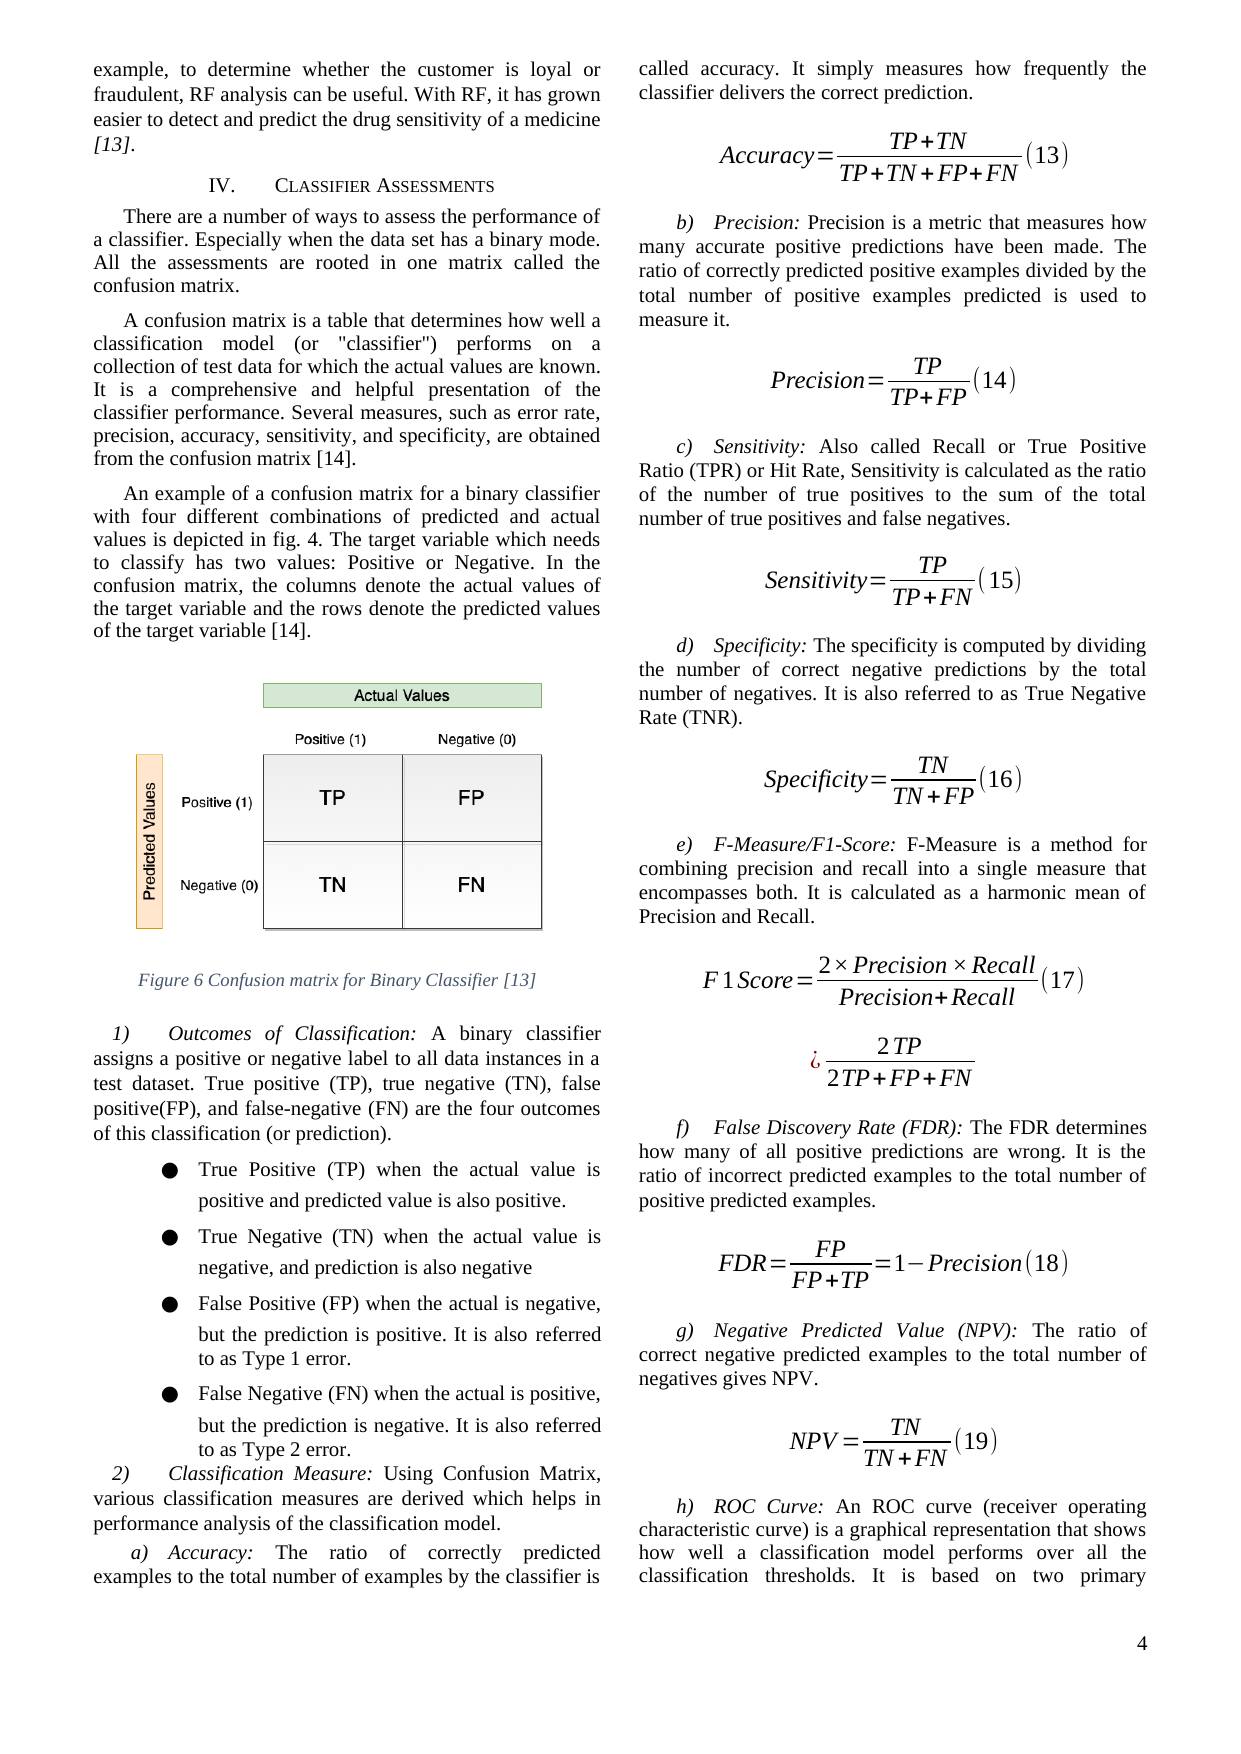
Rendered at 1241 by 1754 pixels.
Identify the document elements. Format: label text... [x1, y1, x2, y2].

subtitle Classifier Assessments [93, 173, 601, 197]
subtitle F-Measure/F1-Score: F-Measure is a method for combining precision and recall into a single measure that encompasses both. It is calculated as a harmonic mean of Precision and Recall. [639, 832, 1147, 928]
list True Positive (TP) when the actual value is positive and predicted value is also positive. [161, 1146, 601, 1212]
list False Positive (FP) when the actual is negative, but the prediction is positive. It is also referred to as Type 1 error. [161, 1279, 601, 1370]
subtitle Classification Measure: Using Confusion Matrix, various classification measures are derived which helps in performance analysis of the classification model. [93, 1461, 601, 1536]
subtitle Outcomes of Classification: A binary classifier assigns a positive or negative label to all data instances in a test dataset. True positive (TP), true negative (TN), false positive(FP), and false-negative (FN) are the four outcomes of this classification (or prediction). [93, 1021, 601, 1146]
picture [120, 683, 577, 931]
subtitle False Discovery Rate (FDR): The FDR determines how many of all positive predictions are wrong. It is the ratio of incorrect predicted examples to the total number of positive predicted examples. [639, 1115, 1147, 1212]
text An example of a confusion matrix for a binary classifier with four different combinations of predicted and actual values is depicted in fig. 4. The target variable which needs to classify has two values: Positive or Negative. In the confusion matrix, the columns denote the actual values of the target variable and the rows denote the predicted values of the target variable . [93, 482, 601, 642]
text There are a number of ways to assess the performance of a classifier. Especially when the data set has a binary mode. All the assessments are rooted in one matrix called the confusion matrix. [93, 205, 601, 297]
subtitle Precision: Precision is a metric that measures how many accurate positive predictions have been made. The ratio of correctly predicted positive examples divided by the total number of positive examples predicted is used to measure it. [639, 210, 1147, 331]
subtitle Negative Predicted Value (NPV): The ratio of correct negative predicted examples to the total number of negatives gives NPV. [639, 1317, 1147, 1390]
subtitle Sensitivity: Also called Recall or True Positive Ratio (TPR) or Hit Rate, Sensitivity is calculated as the ratio of the number of true positives to the sum of the total number of true positives and false negatives. [639, 434, 1147, 530]
subtitle Accuracy: The ratio of correctly predicted examples to the total number of examples by the classifier is called accuracy. It simply measures how frequently the classifier delivers the correct prediction. [639, 56, 1147, 104]
text A confusion matrix is a table that determines how well a classification model (or "classifier") performs on a collection of test data for which the actual values are known. It is a comprehensive and helpful presentation of the classifier performance. Several measures, such as error rate, precision, accuracy, sensitivity, and specificity, are obtained from the confusion matrix . [93, 309, 601, 470]
list False Negative (FN) when the actual is positive, but the prediction is negative. It is also referred to as Type 2 error. [161, 1370, 601, 1461]
subtitle Accuracy: The ratio of correctly predicted examples to the total number of examples by the classifier is called accuracy. It simply measures how frequently the classifier delivers the correct prediction. [93, 1540, 601, 1588]
list True Negative (TN) when the actual value is negative, and prediction is also negative [161, 1212, 601, 1279]
subtitle Specificity: The specificity is computed by dividing the number of correct negative predictions by the total number of negatives. It is also referred to as True Negative Rate (TNR). [639, 633, 1147, 729]
